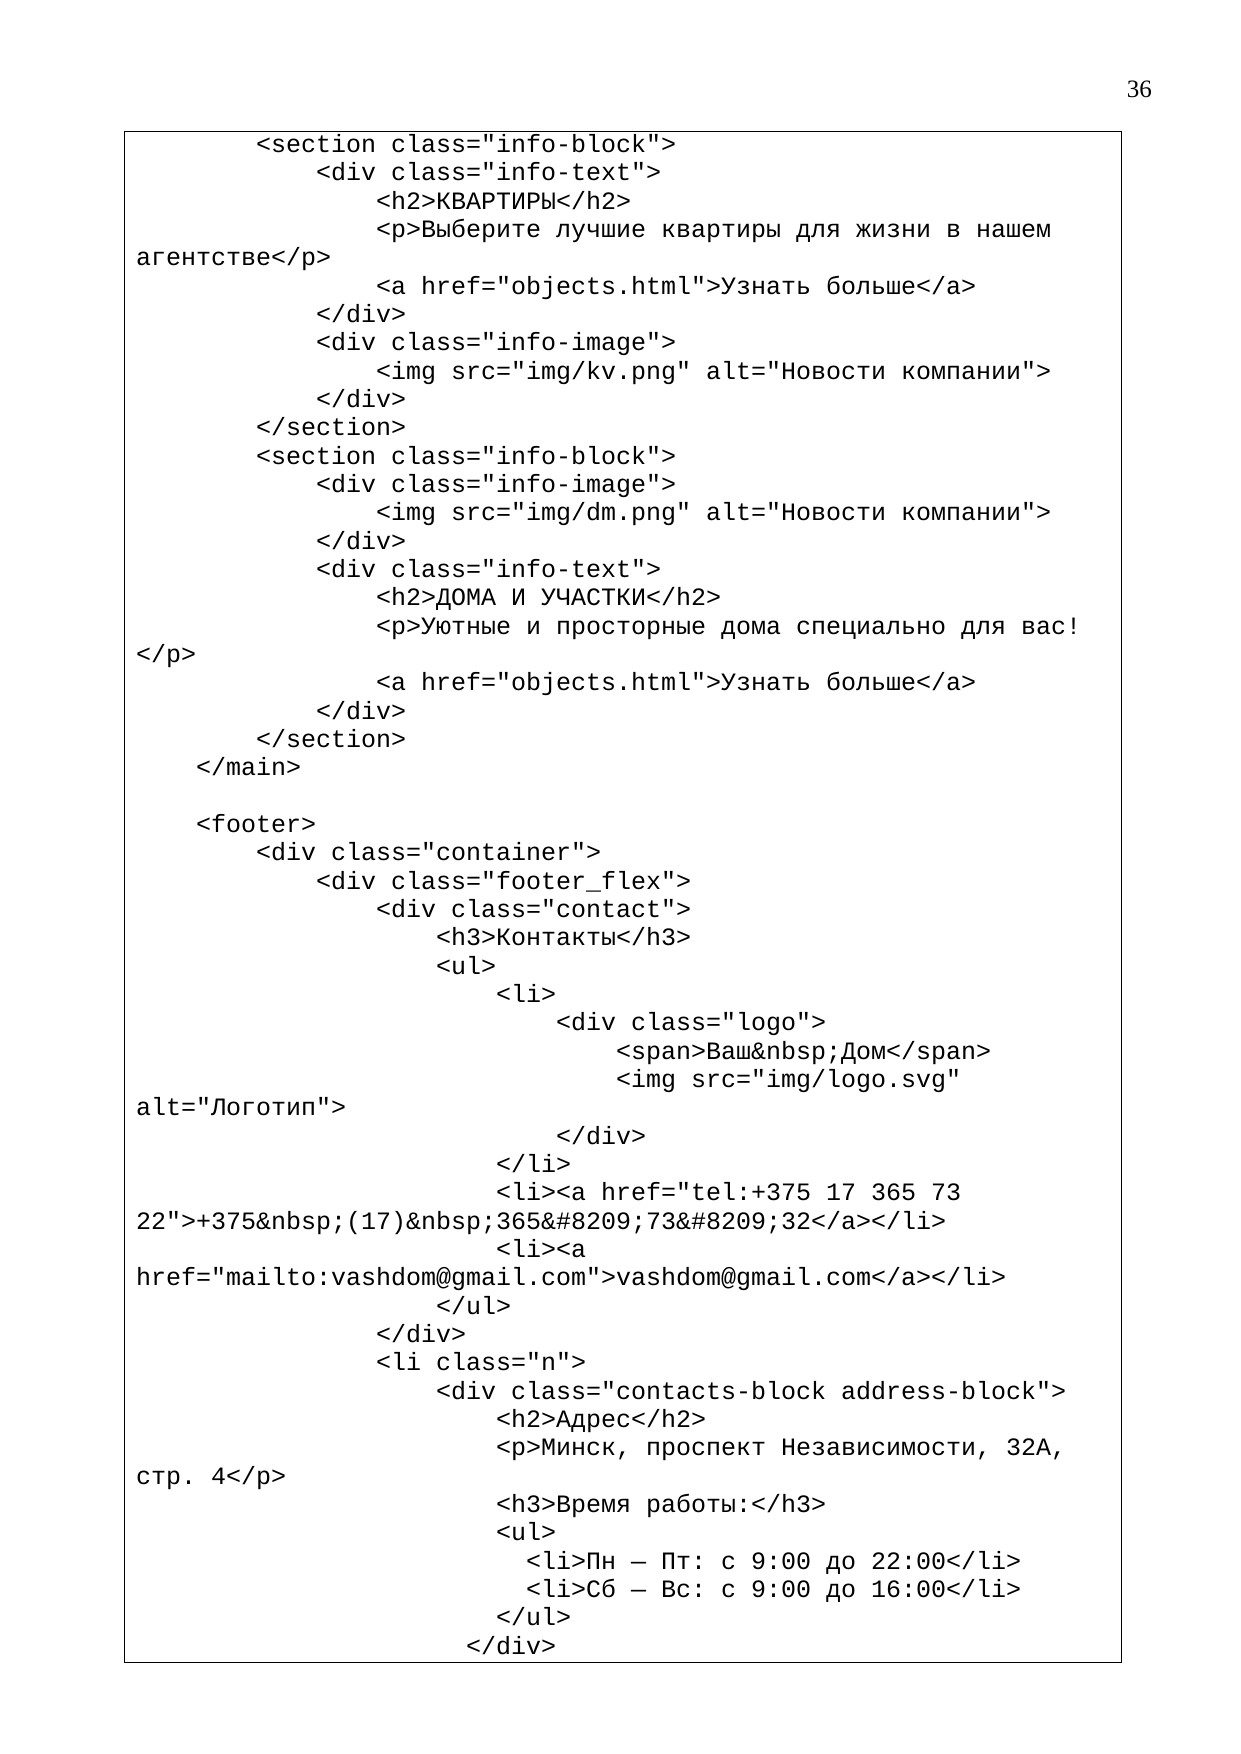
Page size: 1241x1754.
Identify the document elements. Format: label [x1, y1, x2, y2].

table_header [125, 132, 1121, 1662]
